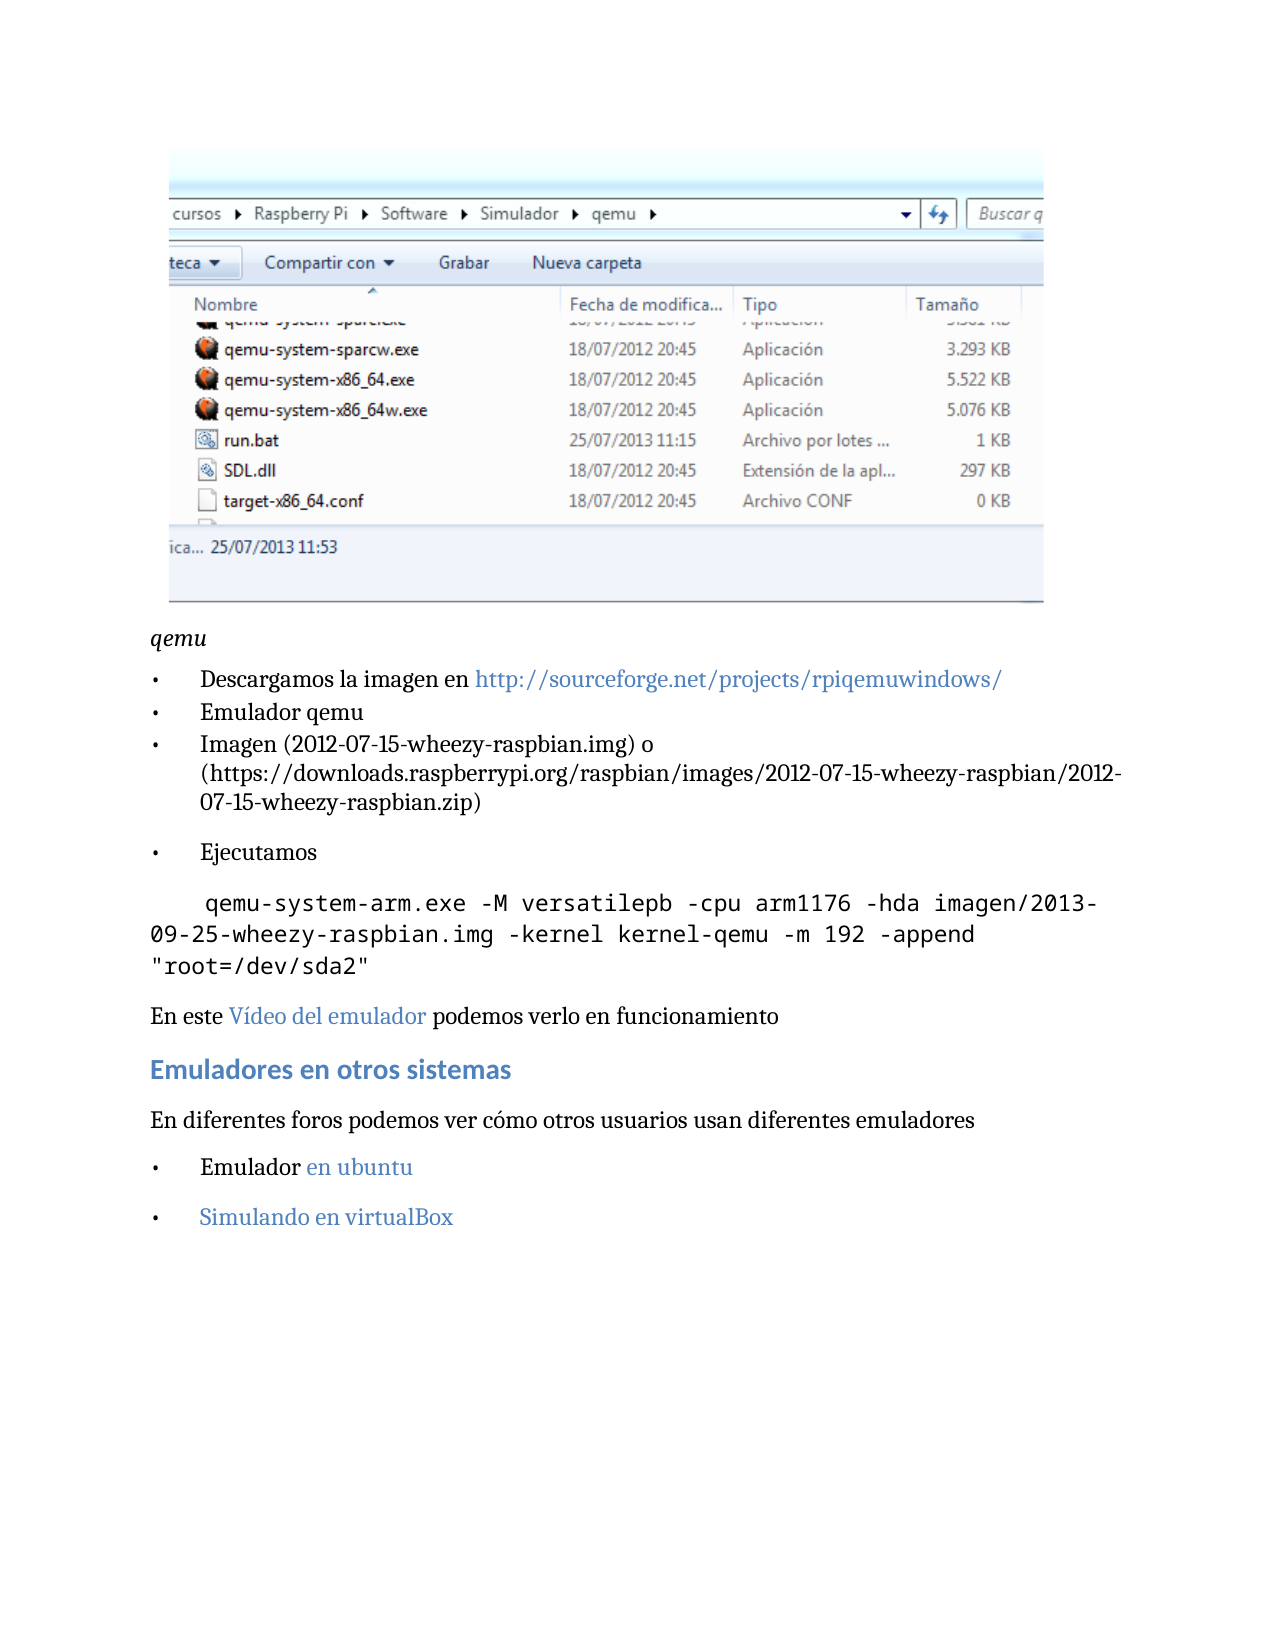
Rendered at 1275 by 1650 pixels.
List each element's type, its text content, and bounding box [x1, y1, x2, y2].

text qemu [150, 624, 1125, 653]
list Emulador en ubuntu [150, 1153, 1125, 1182]
text En este Vídeo del emulador podemos verlo en funcionamiento [150, 1002, 1125, 1030]
text qemu-system-arm.exe -M versatilepb -cpu arm1176 -hda imagen/2013-09-25-wheezy-raspbian.img -kernel kernel-qemu -m 192 -append "root=/dev/sda2" [150, 887, 1125, 981]
list Ejecutamos [150, 837, 1125, 866]
picture [168, 150, 1044, 604]
list Simulando en virtualBox [150, 1203, 1125, 1231]
list Descargamos la imagen en http://sourceforge.net/projects/rpiqemuwindows/ [150, 665, 1125, 694]
list Imagen (2012-07-15-wheezy-raspbian.img) o (https://downloads.raspberrypi.org/raspbian/images/2012-07-15-wheezy-raspbian/2012-07-15-wheezy-raspbian.zip) [150, 730, 1125, 817]
text En diferentes foros podemos ver cómo otros usuarios usan diferentes emuladores [150, 1106, 1125, 1134]
list Emulador qemu [150, 698, 1125, 727]
subtitle Emuladores en otros sistemas [150, 1051, 1125, 1087]
